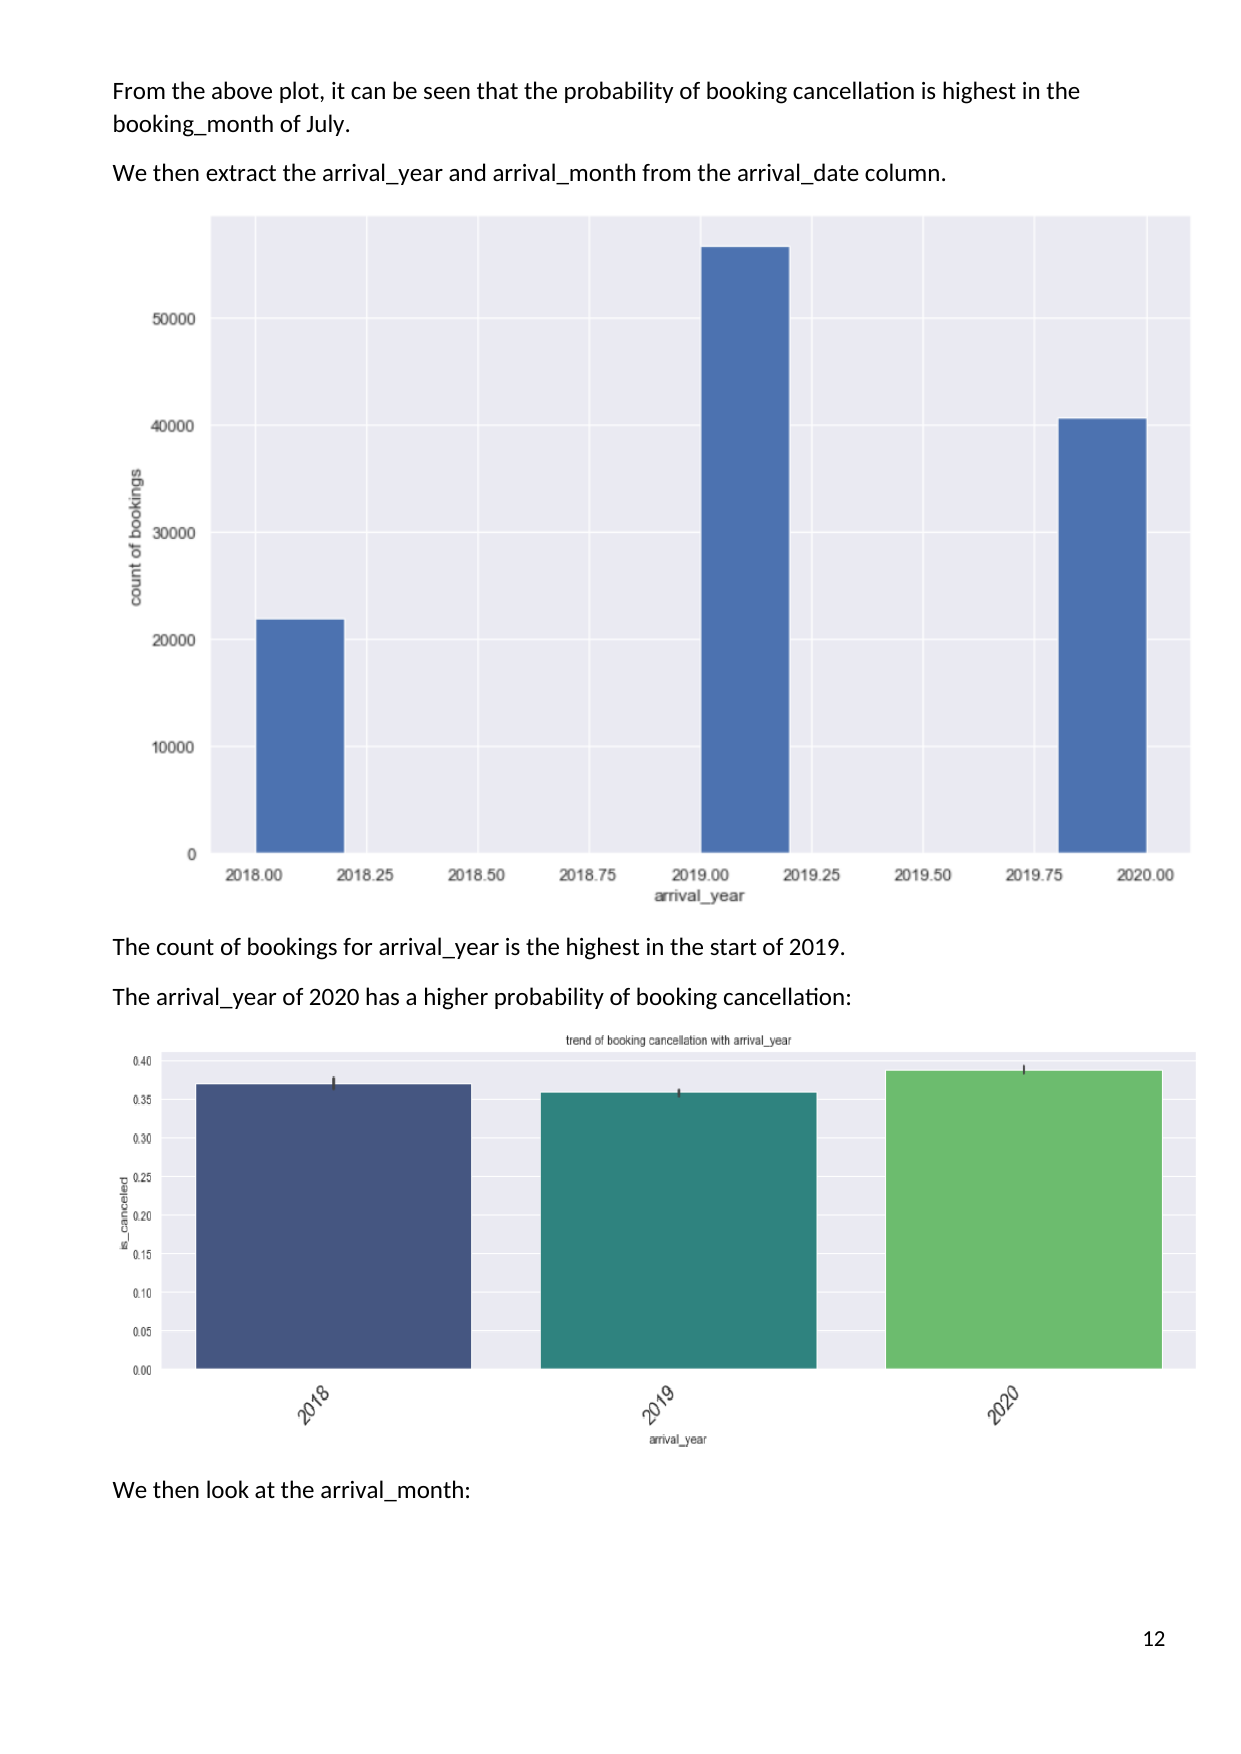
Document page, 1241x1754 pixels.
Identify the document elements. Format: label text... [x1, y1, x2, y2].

text We then extract the arrival_year and arrival_month from the arrival_date column. [112, 157, 1165, 188]
text The count of bookings for arrival_year is the highest in the start of 2019. [112, 931, 1165, 962]
text We then look at the arrival_month: [112, 1474, 1165, 1505]
picture [112, 207, 1203, 913]
text The arrival_year of 2020 has a higher probability of booking cancellation: [112, 981, 1165, 1011]
text From the above plot, it can be seen that the probability of booking cancellation is highest in the booking_month of July. [112, 75, 1165, 138]
picture [112, 1030, 1203, 1456]
